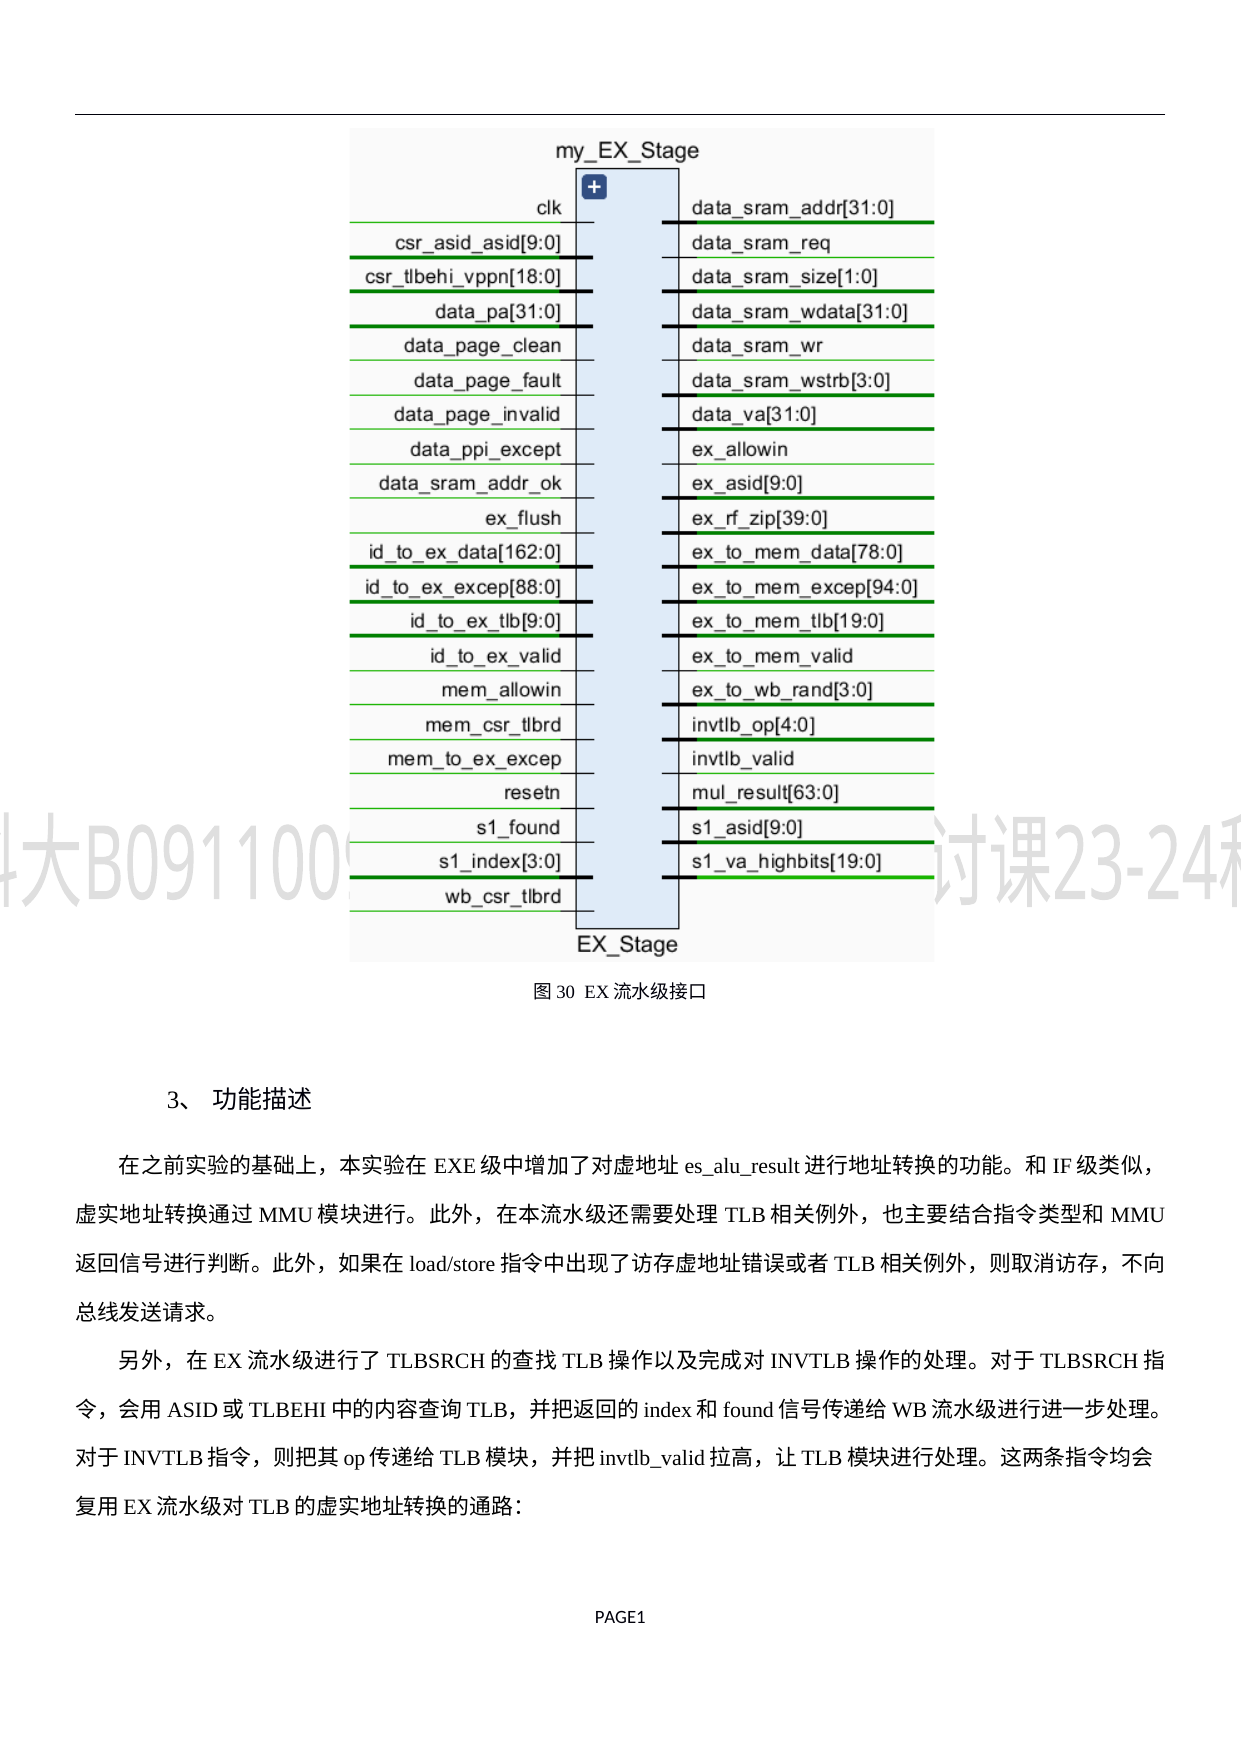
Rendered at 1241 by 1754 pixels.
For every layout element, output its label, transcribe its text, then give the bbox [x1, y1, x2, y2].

text 另外，在EX流水级进行了TLBSRCH的查找TLB操作以及完成对INVTLB操作的处理。对于TLBSRCH指令，会用ASID或TLBEHI中的内容查询TLB，并把返回的index和found信号传递给WB流水级进行进一步处理。 [75, 1343, 1165, 1424]
picture [349, 128, 935, 962]
text 对于INVTLB指令，则把其op传递给TLB模块，并把invtlb_valid拉高，让TLB模块进行处理。这两条指令均会复用EX流水级对TLB的虚实地址转换的通路： [75, 1440, 1165, 1521]
text 在之前实验的基础上，本实验在EXE级中增加了对虚地址es_alu_result进行地址转换的功能。和IF级类似，虚实地址转换通过MMU模块进行。此外，在本流水级还需要处理TLB相关例外，也主要结合指令类型和MMU返回信号进行判断。此外，如果在load/store指令中出现了访存虚地址错误或者TLB相关例外，则取消访存，不向总线发送请求。 [75, 1148, 1165, 1327]
text 图30 EX流水级接口 [75, 974, 1165, 1006]
list 功能描述 [167, 1065, 1165, 1130]
